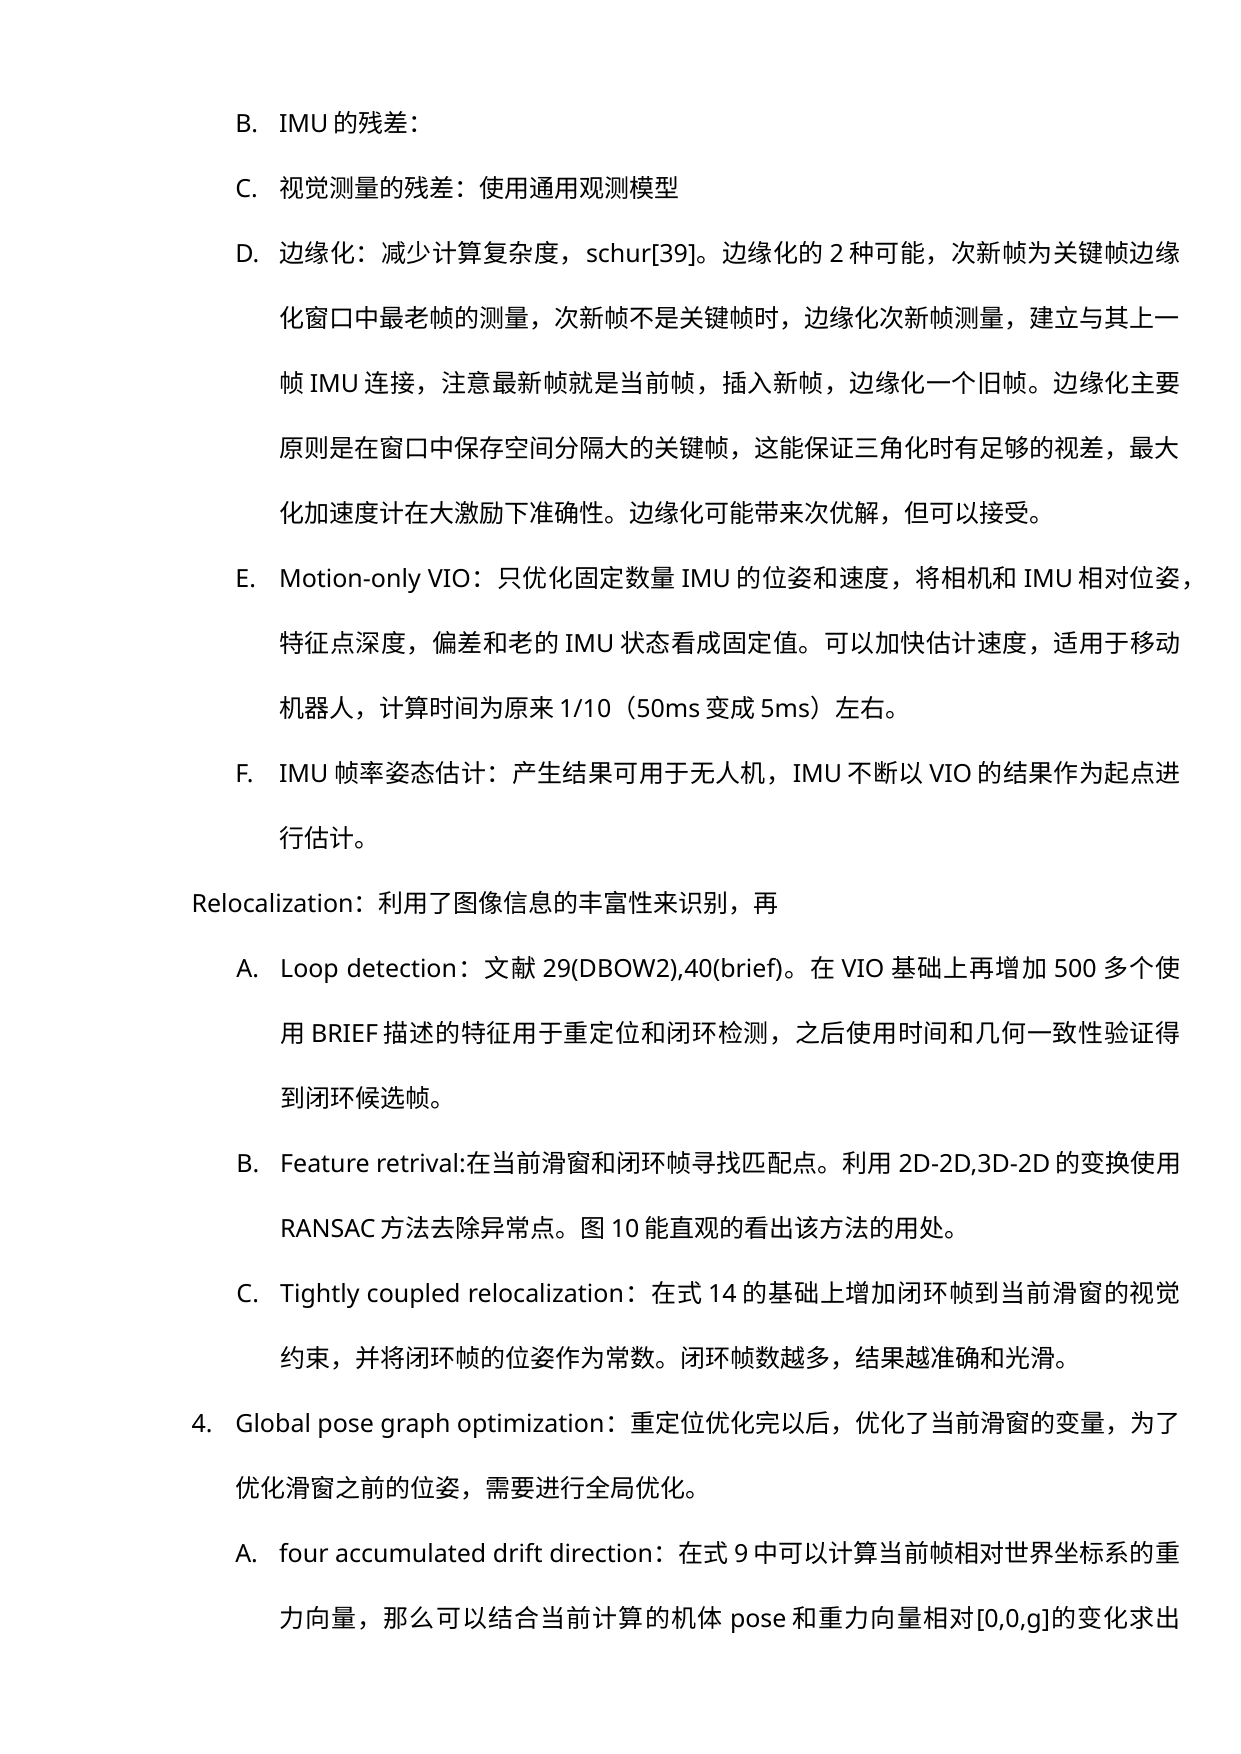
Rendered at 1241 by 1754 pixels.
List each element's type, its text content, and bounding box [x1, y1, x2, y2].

list Tightly coupled relocalization：在式14的基础上增加闭环帧到当前滑窗的视觉约束，并将闭环帧的位姿作为常数。闭环帧数越多，结果越准确和光滑。 [236, 1259, 1181, 1389]
text Relocalization：利用了图像信息的丰富性来识别，再 [191, 869, 1181, 934]
list IMU帧率姿态估计：产生结果可用于无人机，IMU不断以VIO的结果作为起点进行估计。 [235, 739, 1181, 869]
list Global pose graph optimization：重定位优化完以后，优化了当前滑窗的变量，为了优化滑窗之前的位姿，需要进行全局优化。 [191, 1389, 1181, 1519]
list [235, 1519, 1181, 1649]
list 边缘化：减少计算复杂度，schur[39]。边缘化的2种可能，次新帧为关键帧边缘化窗口中最老帧的测量，次新帧不是关键帧时，边缘化次新帧测量，建立与其上一帧IMU连接，注意最新帧就是当前帧，插入新帧，边缘化一个旧帧。边缘化主要原则是在窗口中保存空间分隔大的关键帧，这能保证三角化时有足够的视差，最大化加速度计在大激励下准确性。边缘化可能带来次优解，但可以接受。 [235, 219, 1181, 544]
list Motion-only VIO：只优化固定数量IMU的位姿和速度，将相机和IMU相对位姿，特征点深度，偏差和老的IMU状态看成固定值。可以加快估计速度，适用于移动机器人，计算时间为原来1/10（50ms变成5ms）左右。 [235, 544, 1181, 739]
list Feature retrival:在当前滑窗和闭环帧寻找匹配点。利用2D-2D,3D-2D的变换使用RANSAC方法去除异常点。图10能直观的看出该方法的用处。 [236, 1129, 1181, 1259]
list IMU的残差： [235, 89, 1181, 154]
list 视觉测量的残差：使用通用观测模型 [235, 154, 1181, 219]
list Loop detection：文献29(DBOW2),40(brief)。在VIO基础上再增加500多个使用BRIEF描述的特征用于重定位和闭环检测，之后使用时间和几何一致性验证得到闭环候选帧。 [236, 934, 1181, 1129]
